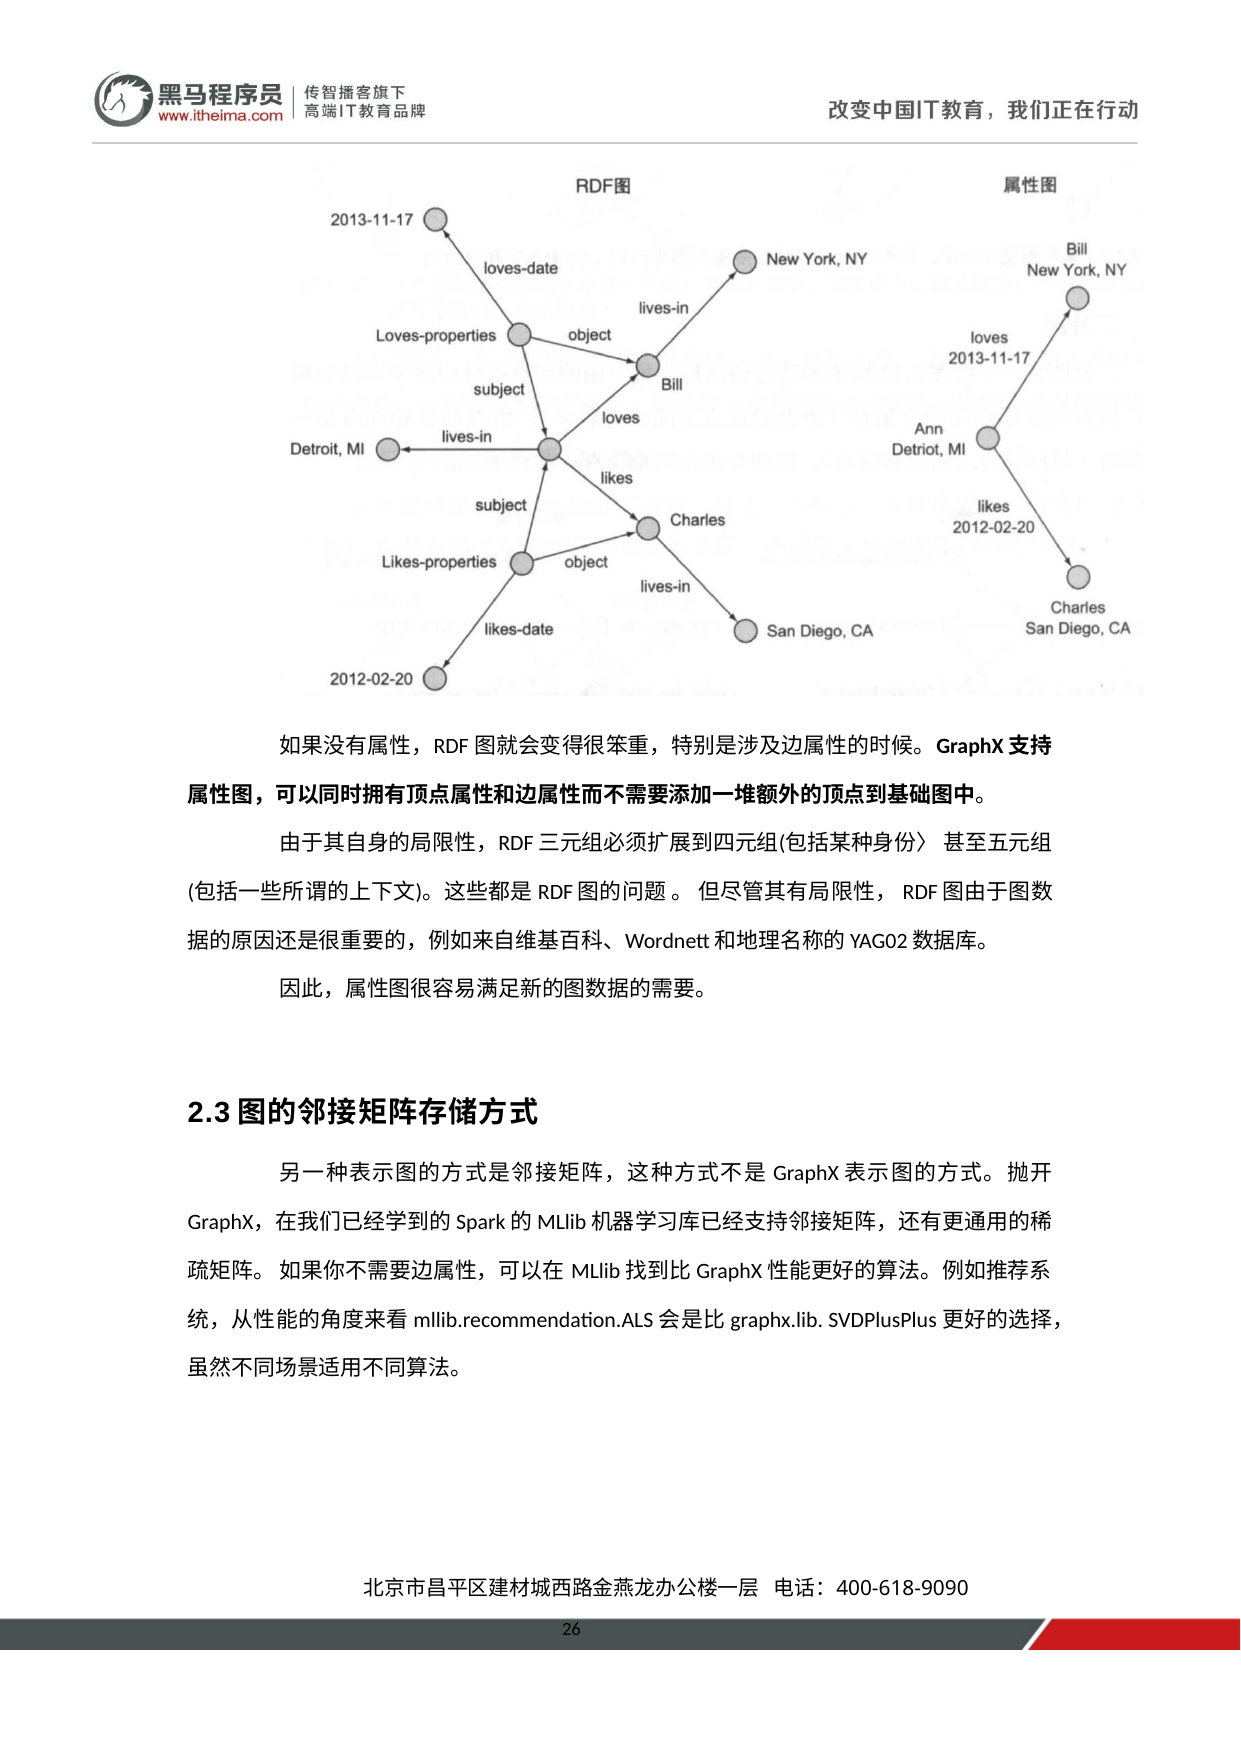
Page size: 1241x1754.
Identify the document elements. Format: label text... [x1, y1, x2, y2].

text 由于其自身的局限性，RDF三元组必须扩展到四元组(包括某种身份〉 甚至五元组(包括一些所谓的上下文)。这些都是 RDF图的问题 。 但尽管其有局限性， RDF图由于图数据的原因还是很重要的，例如来自维基百科、Wordnett和地理名称的YAG02数据库。 [187, 825, 1053, 955]
text 另一种表示图的方式是邻接矩阵，这种方式不是GraphX表示图的方式。抛开 GraphX，在我们已经学到的Spark的 MLlib机器学习库已经支持邻接矩阵，还有更通用的稀疏矩阵。 如果你不需要边属性，可以在 MLlib 找到比 GraphX 性能更好的算法。例如推荐系统，从性能的角度来看mllib.recommendation.ALS 会是比 graphx.lib. SVDPlusPlus 更好的选择，虽然不同场景适用不同算法。 [187, 1155, 1053, 1382]
subtitle 2.3图的邻接矩阵存储方式 [187, 1077, 1053, 1142]
text 因此，属性图很容易满足新的图数据的需要。 [187, 971, 1053, 1003]
picture [0, 1559, 1241, 1650]
text 如果没有属性，RDF 图就会变得很笨重，特别是涉及边属性的时候。GraphX 支持属性图，可以同时拥有顶点属性和边属性而不需要添加一堆额外的顶点到基础图中。 [187, 728, 1053, 809]
picture [0, 1, 1241, 151]
picture [279, 162, 1145, 696]
